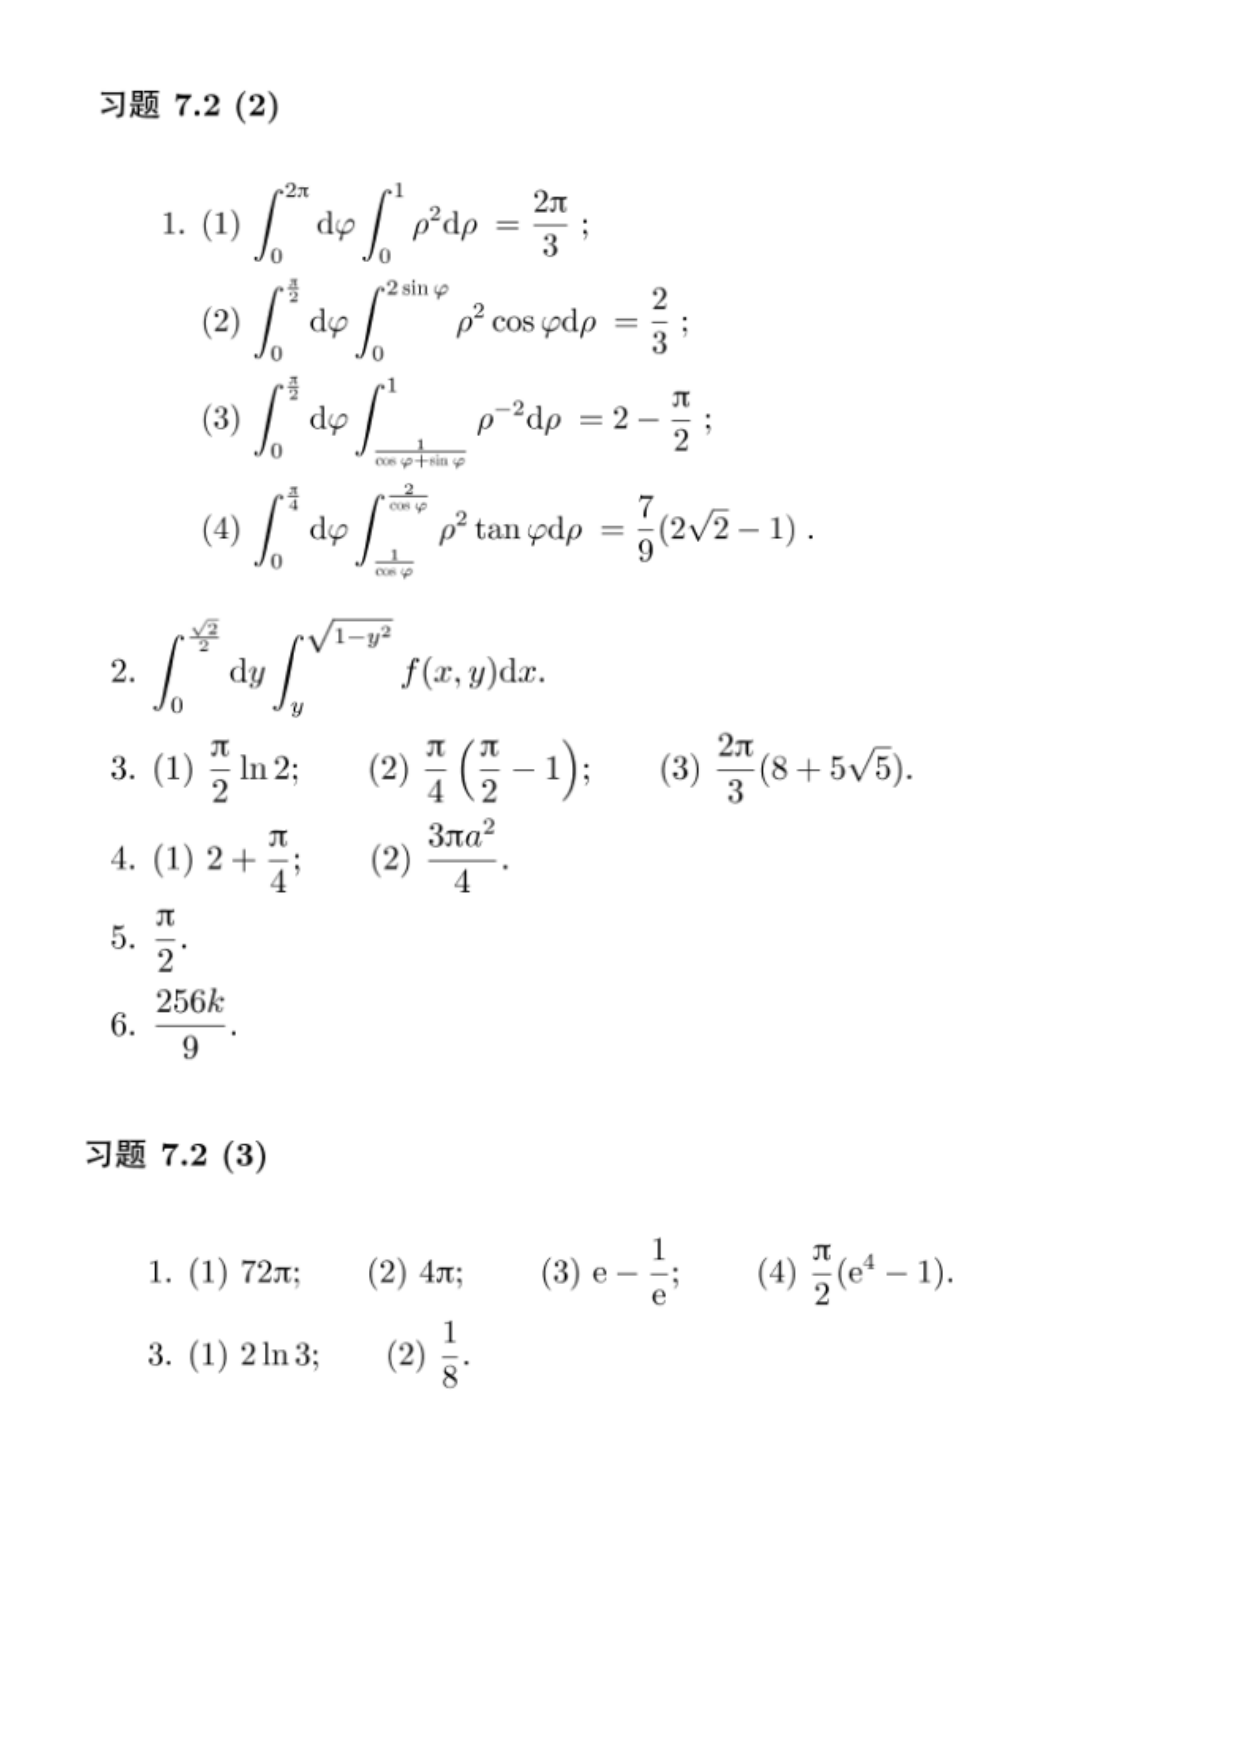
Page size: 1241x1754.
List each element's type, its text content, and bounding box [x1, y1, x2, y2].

picture [75, 1120, 1055, 1419]
picture [75, 600, 966, 1089]
picture [75, 80, 835, 591]
